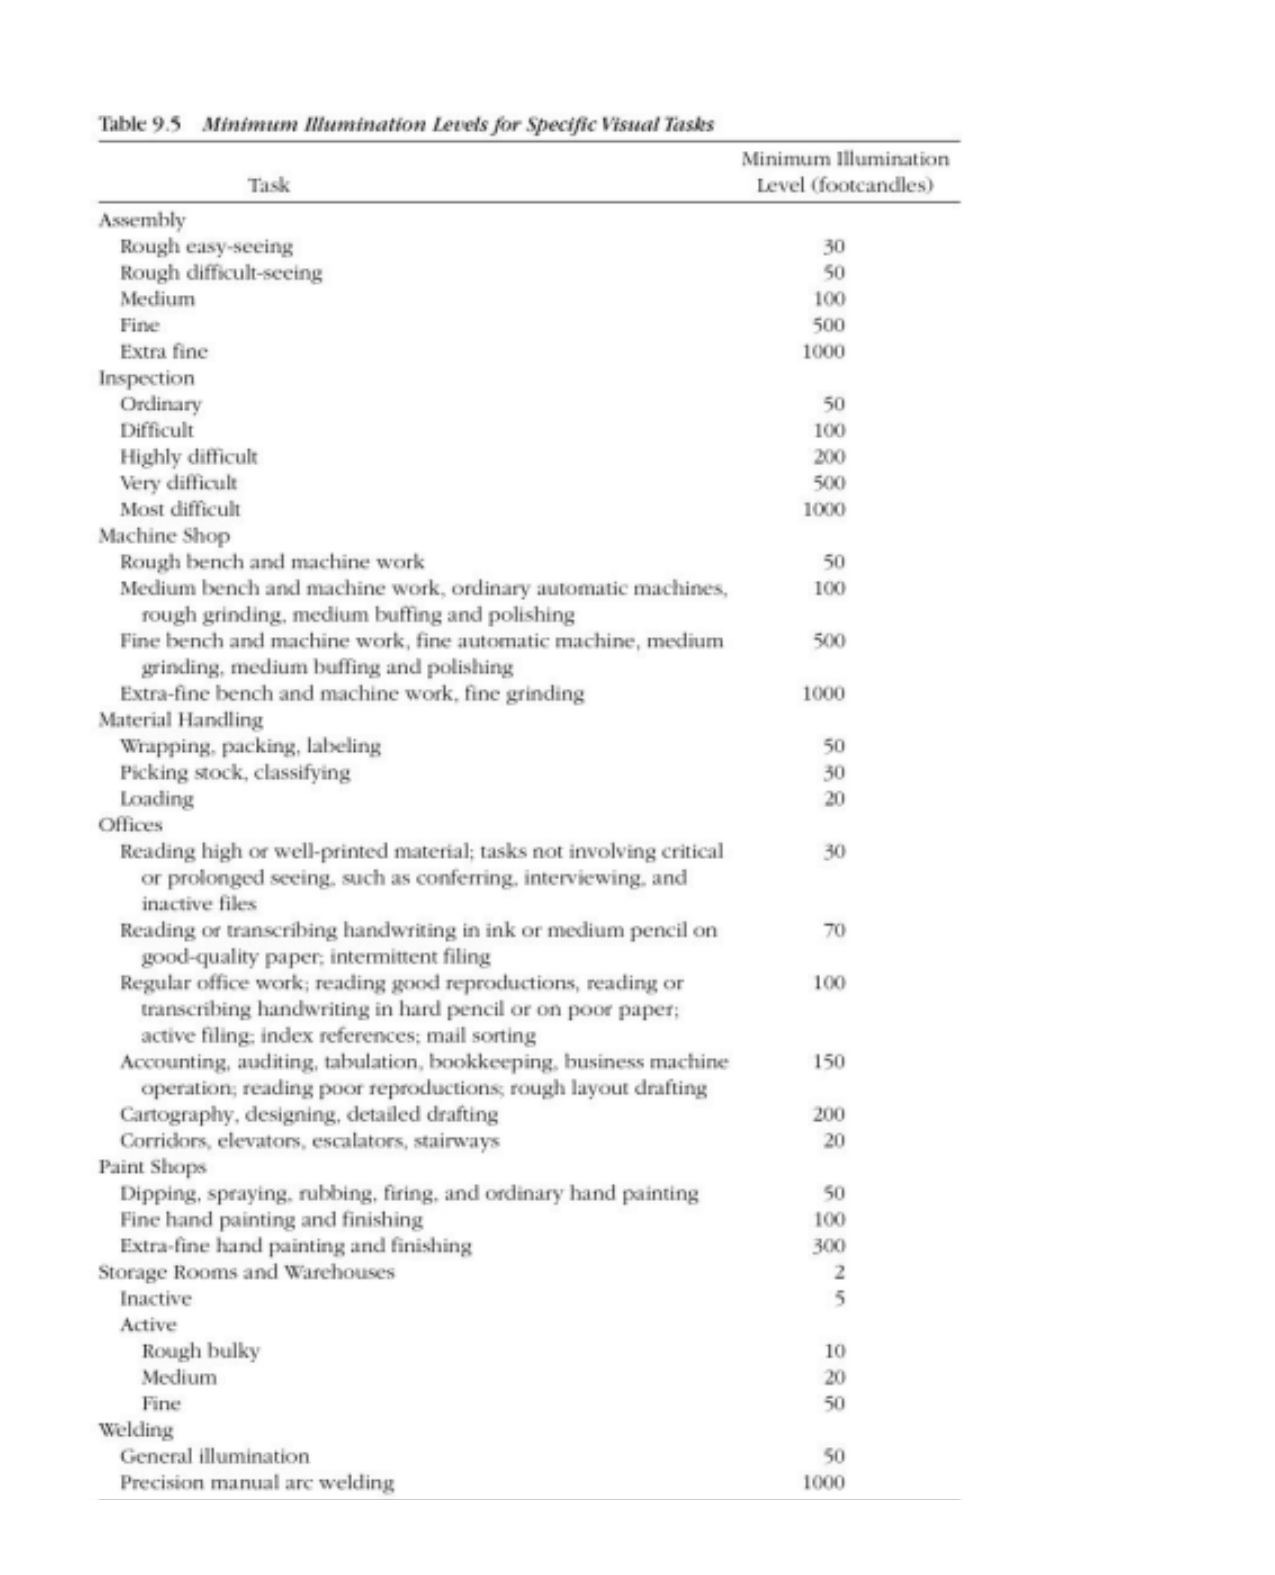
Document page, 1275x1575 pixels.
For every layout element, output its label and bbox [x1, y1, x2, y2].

picture [75, 87, 973, 1500]
